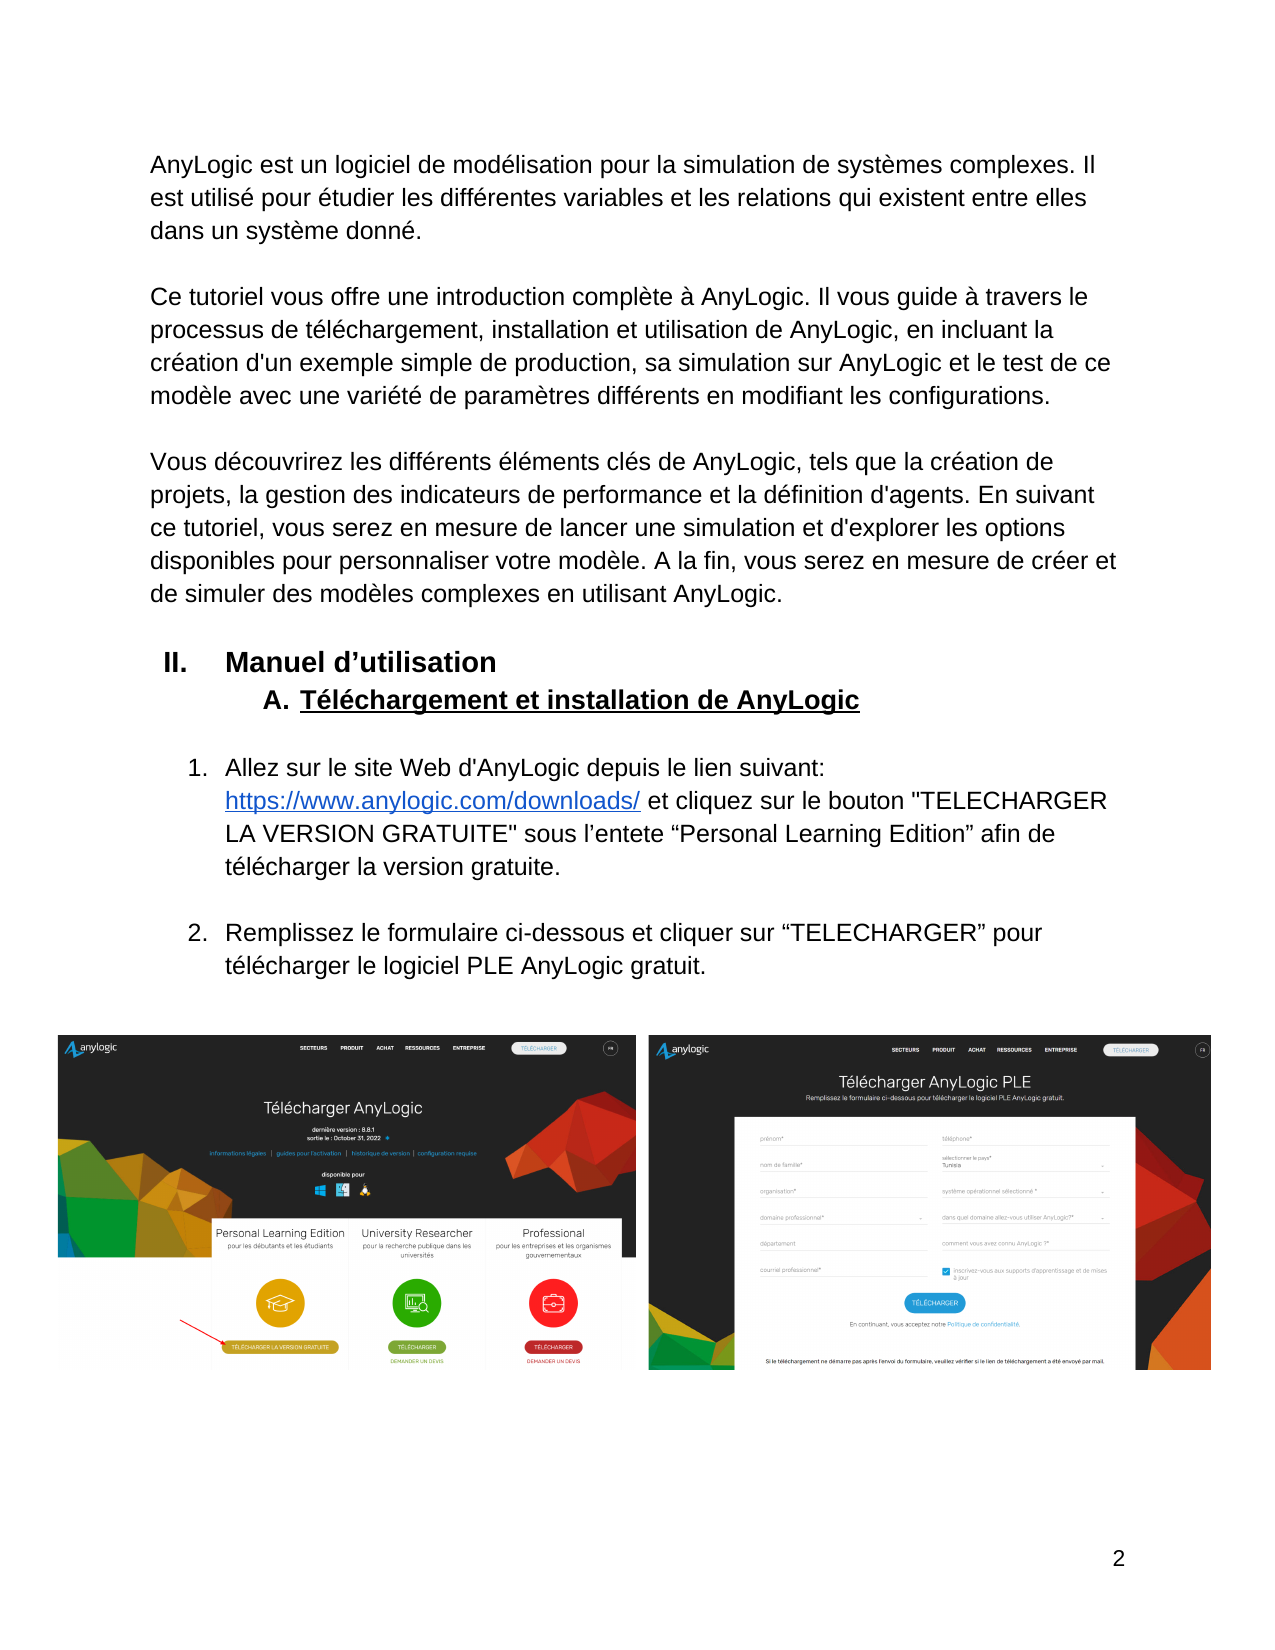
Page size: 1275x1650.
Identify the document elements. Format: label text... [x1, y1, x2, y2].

list Remplissez le formulaire ci-dessous et cliquer sur “TELECHARGER” pour télécharger le logiciel PLE AnyLogic gratuit. [187, 918, 1125, 980]
text Ce tutoriel vous offre une introduction complète à AnyLogic. Il vous guide à travers le processus de téléchargement, installation et utilisation de AnyLogic, en incluant la création d'un exemple simple de production, sa simulation sur AnyLogic et le test de ce modèle avec une variété de paramètres différents en modifiant les configurations. [150, 282, 1125, 410]
list Allez sur le site Web d'AnyLogic depuis le lien suivant: https://www.anylogic.com/downloads/ et cliquez sur le bouton "TELECHARGER LA VERSION GRATUITE" sous l’entete “Personal Learning Edition” afin de télécharger la version gratuite. [187, 753, 1125, 881]
list Manuel d’utilisation [187, 645, 1125, 679]
picture [57, 1035, 636, 1370]
text AnyLogic est un logiciel de modélisation pour la simulation de systèmes complexes. Il est utilisé pour étudier les différentes variables et les relations qui existent entre elles dans un système donné. [150, 150, 1125, 245]
picture [648, 1035, 1211, 1370]
text Vous découvrirez les différents éléments clés de AnyLogic, tels que la création de projets, la gestion des indicateurs de performance et la définition d'agents. En suivant ce tutoriel, vous serez en mesure de lancer une simulation et d'explorer les options disponibles pour personnaliser votre modèle. A la fin, vous serez en mesure de créer et de simuler des modèles complexes en utilisant AnyLogic. [150, 447, 1125, 608]
list Téléchargement et installation de AnyLogic [262, 684, 1125, 715]
